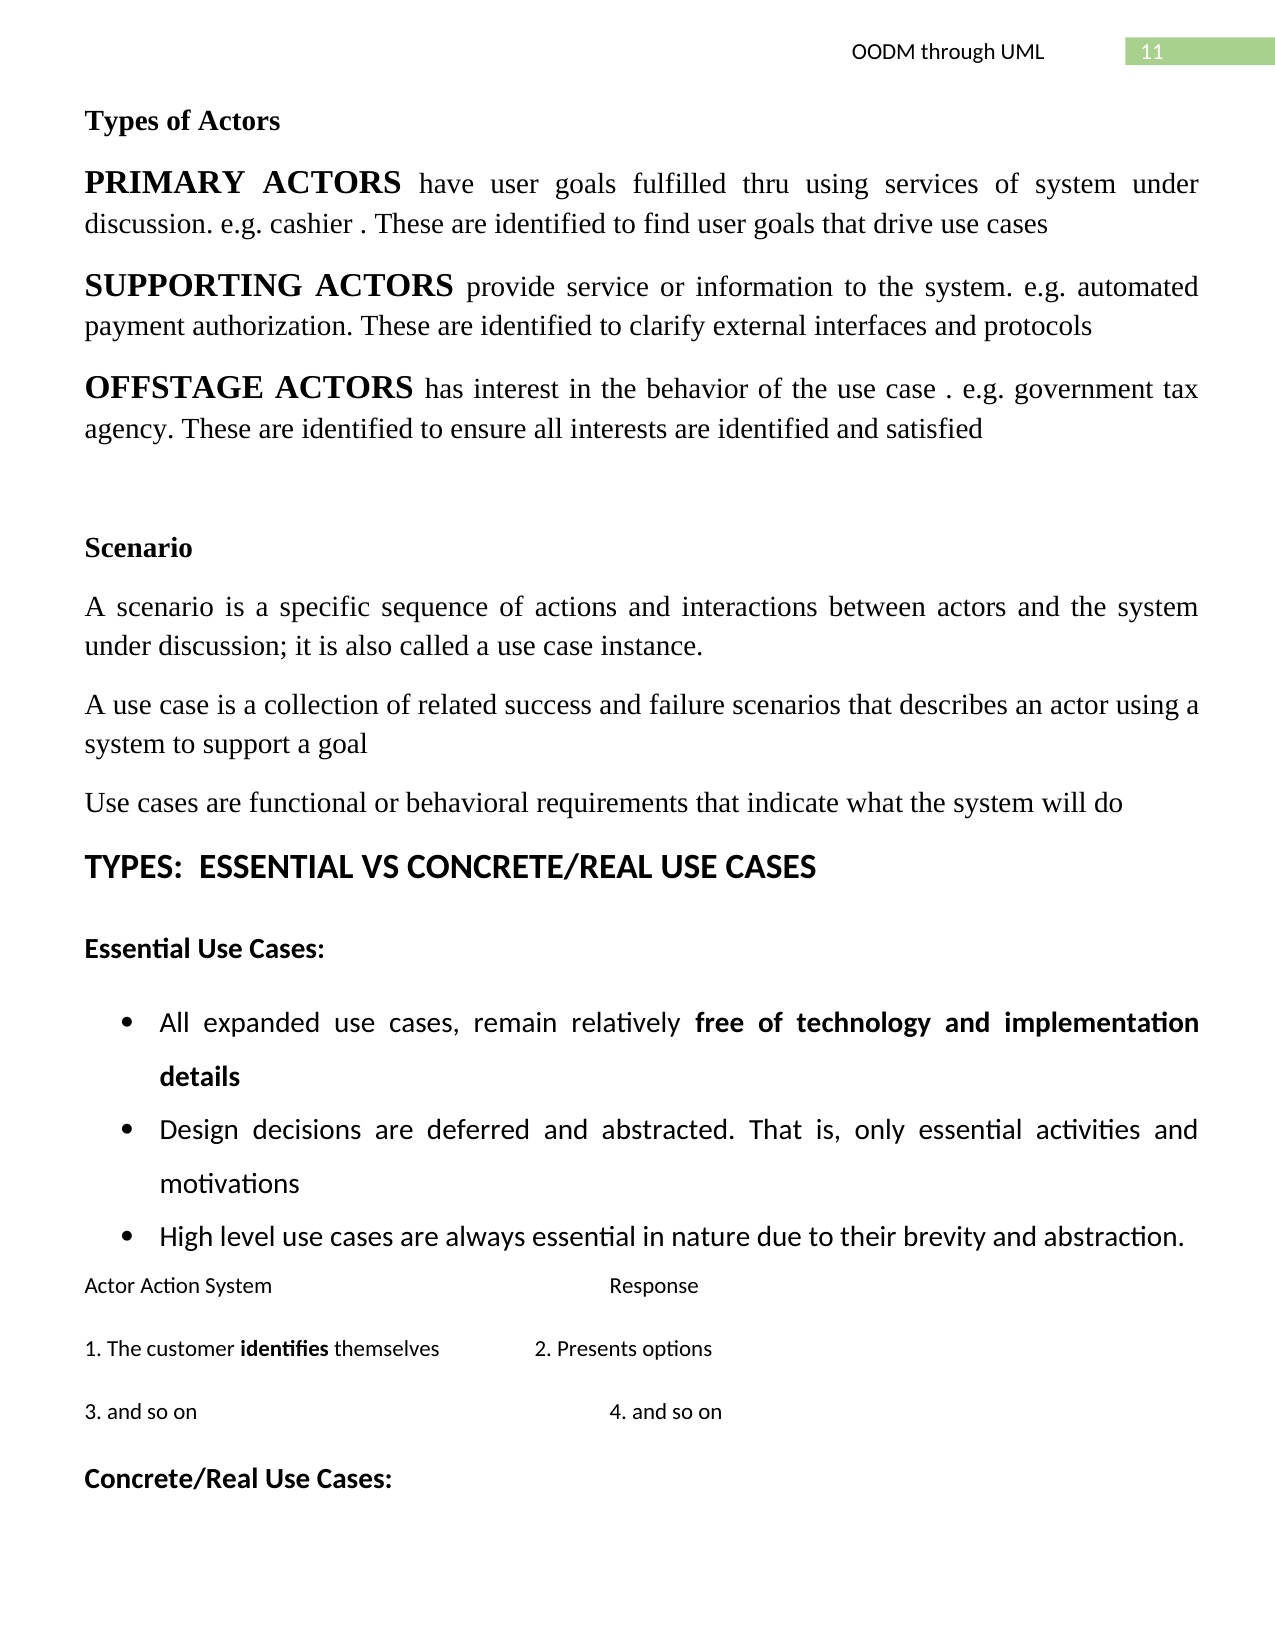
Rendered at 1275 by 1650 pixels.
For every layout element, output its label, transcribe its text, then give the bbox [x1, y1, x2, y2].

text Essential Use Cases: [84, 930, 1200, 966]
text TYPES: ESSENTIAL VS CONCRETE/REAL USE CASES [84, 844, 1200, 888]
text A scenario is a specific sequence of actions and interactions between actors and the system under discussion; it is also called a use case instance. [84, 589, 1200, 661]
text Use cases are functional or behavioral requirements that indicate what the system will do [84, 785, 1200, 819]
text PRIMARY ACTORS have user goals fulfilled thru using services of system under discussion. e.g. cashier . These are identified to find user goals that drive use cases [84, 162, 1200, 239]
text Types of Actors [84, 103, 1200, 137]
text SUPPORTING ACTORS provide service or information to the system. e.g. automated payment authorization. These are identified to clarify external interfaces and protocols [84, 265, 1200, 342]
text Concrete/Real Use Cases: [84, 1460, 1200, 1496]
text 3. and so on 4. and so on [84, 1397, 1200, 1425]
text A use case is a collection of related success and failure scenarios that describes an actor using a system to support a goal [84, 687, 1200, 759]
list High level use cases are always essential in nature due to their brevity and abstraction. [122, 1218, 1200, 1254]
text Actor Action System Response [84, 1272, 1200, 1299]
text OFFSTAGE ACTORS has interest in the behavior of the use case . e.g. government tax agency. These are identified to ensure all interests are identified and satisfied [84, 368, 1200, 445]
list All expanded use cases, remain relatively free of technology and implementation details [122, 1004, 1200, 1093]
text Scenario [84, 530, 1200, 563]
list Design decisions are deferred and abstracted. That is, only essential activities and motivations [122, 1111, 1200, 1200]
text 1. The customer identifies themselves 2. Presents options [84, 1334, 1200, 1362]
